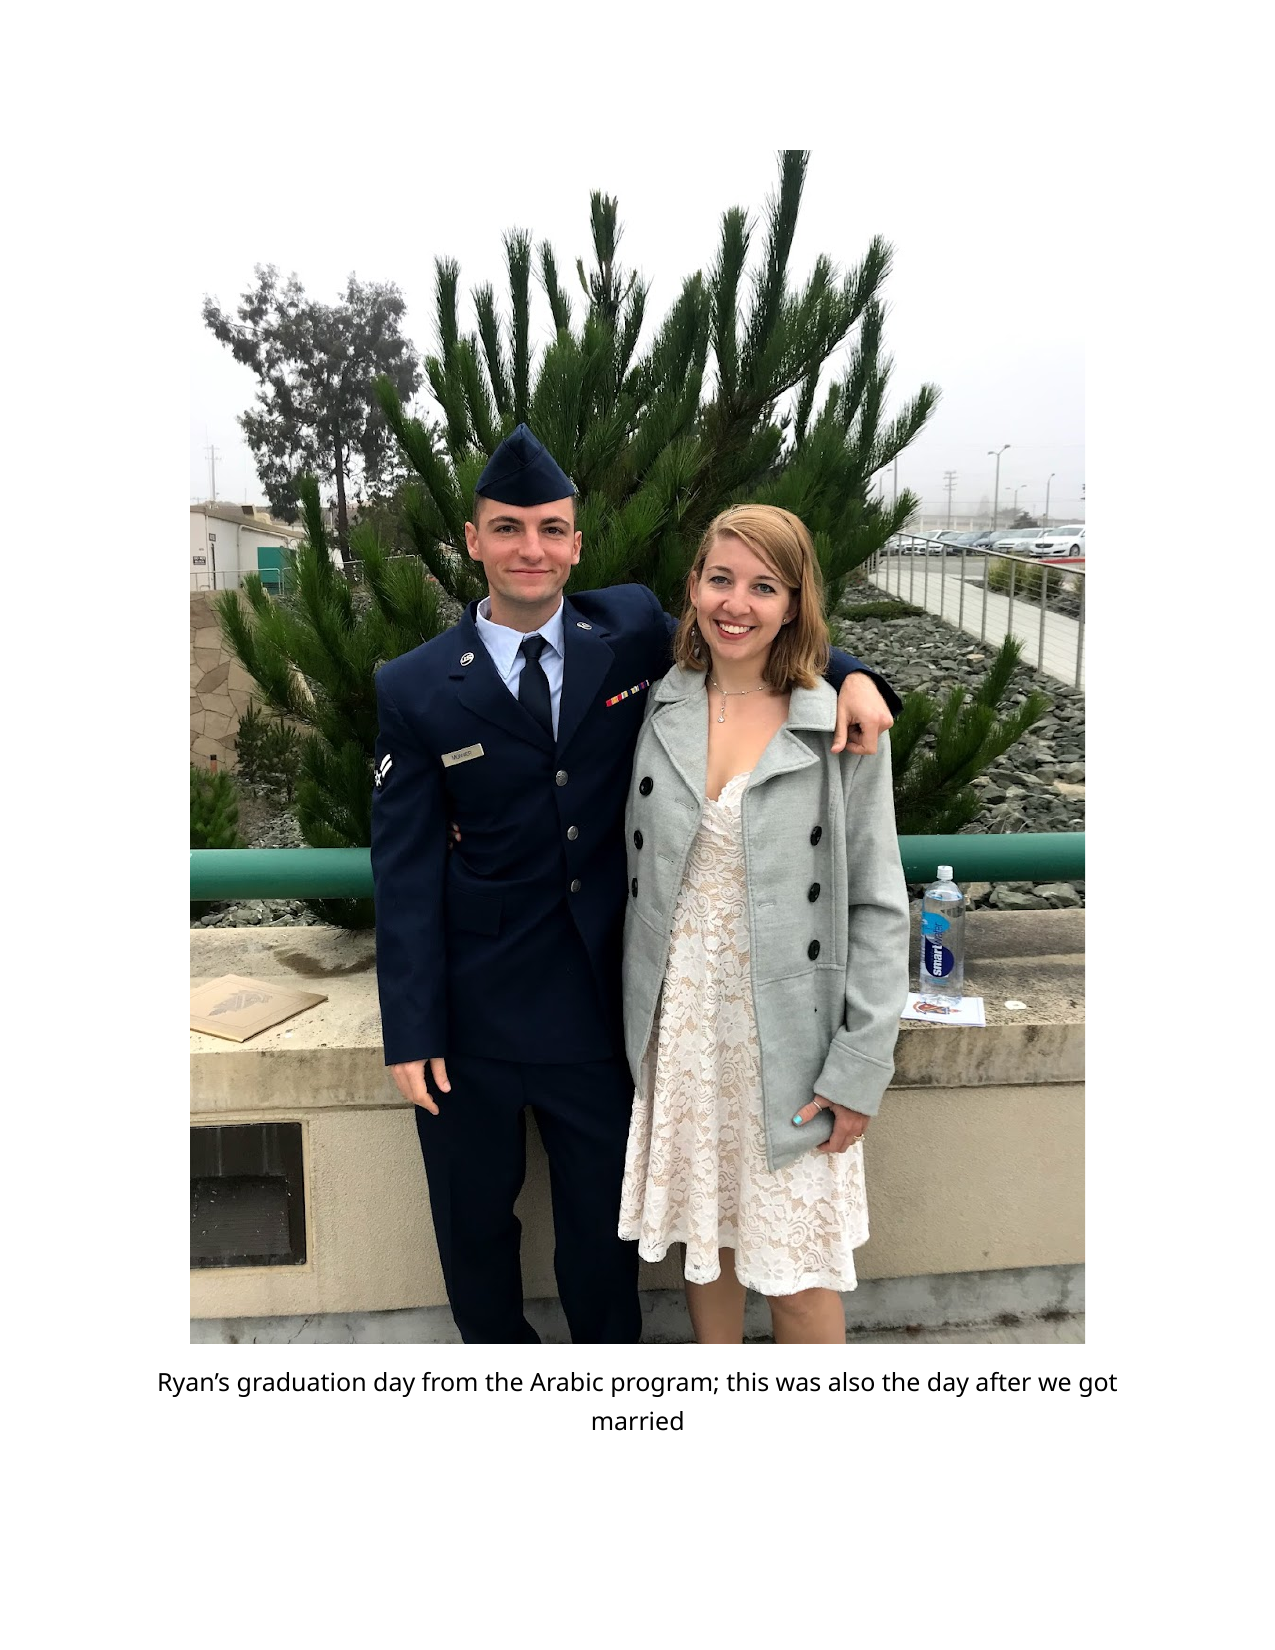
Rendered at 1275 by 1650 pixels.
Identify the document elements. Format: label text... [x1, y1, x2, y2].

picture [190, 150, 1086, 1344]
text Ryan’s graduation day from the Arabic program; this was also the day after we got married [150, 1365, 1125, 1438]
